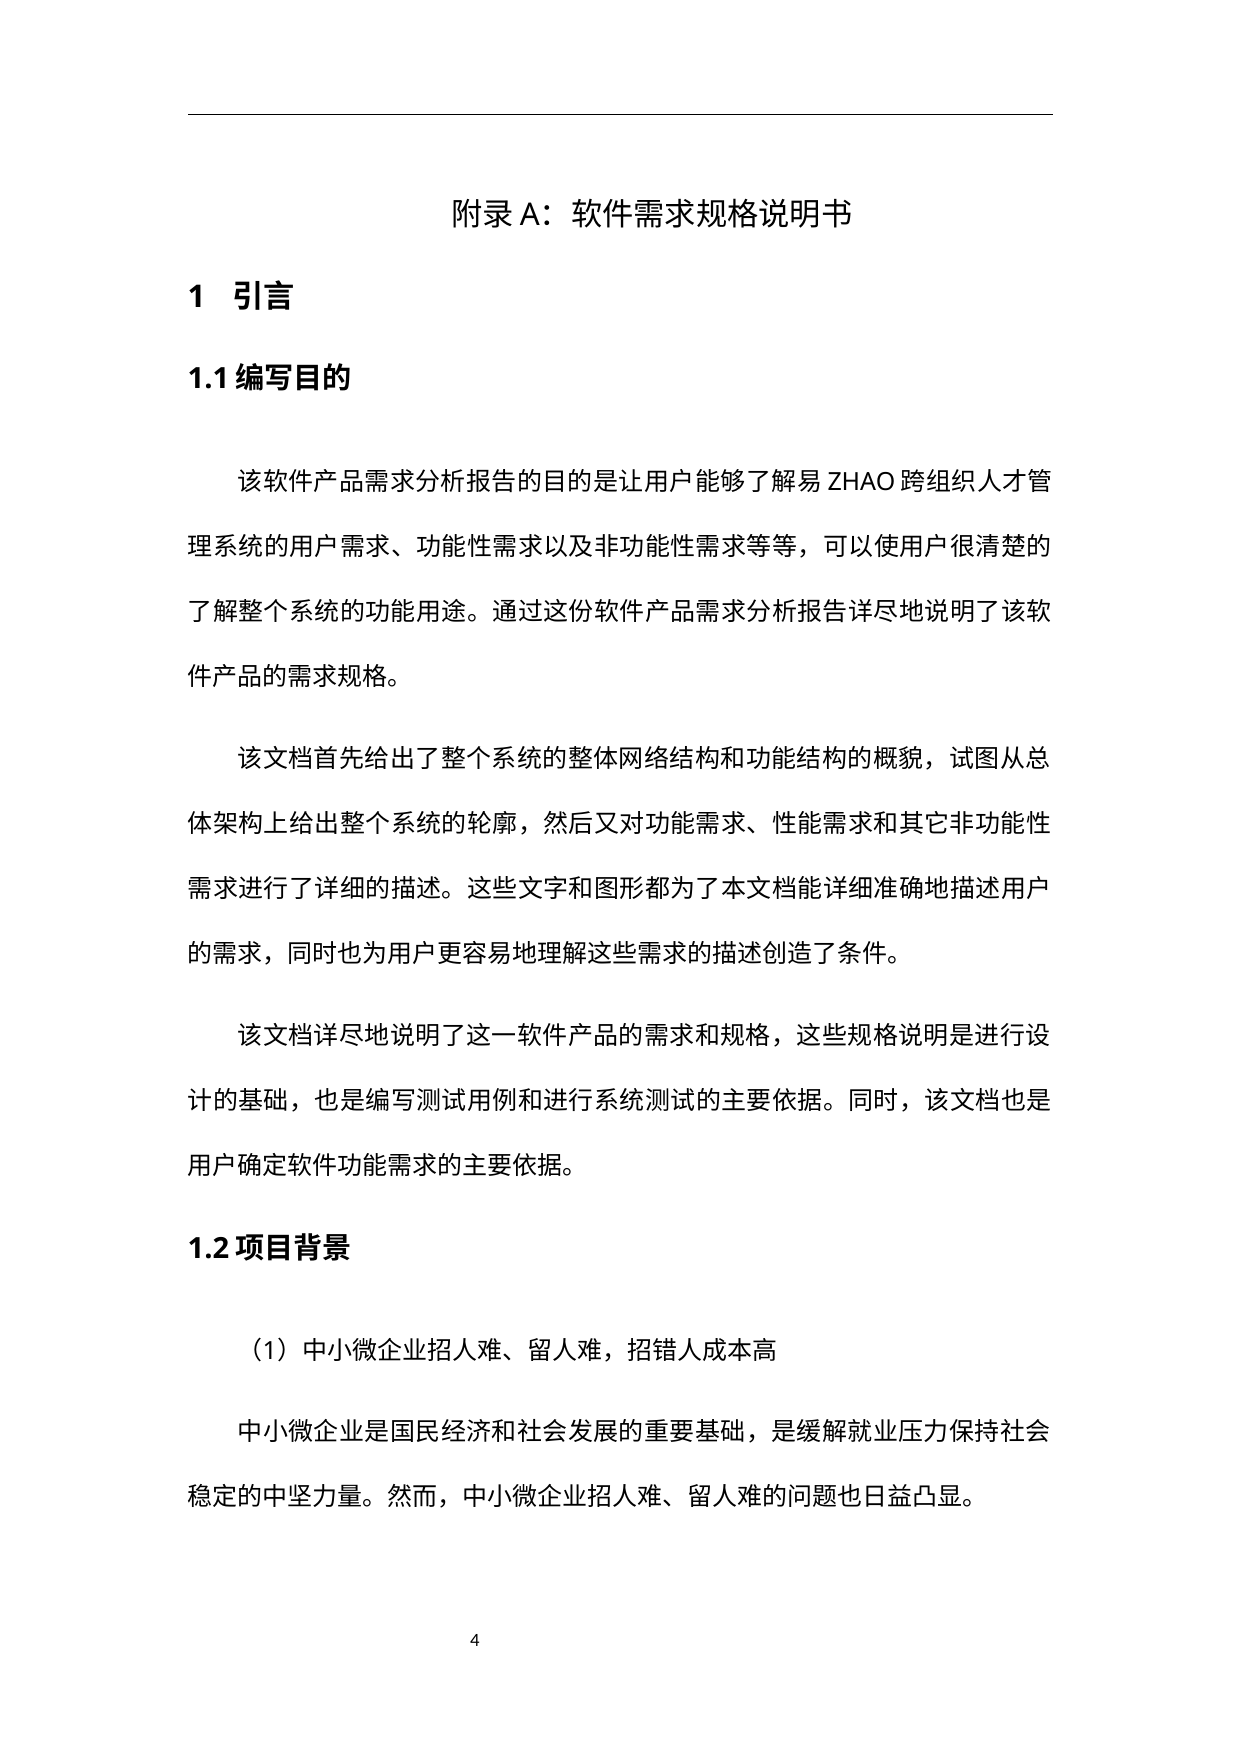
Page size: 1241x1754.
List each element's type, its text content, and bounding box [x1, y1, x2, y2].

text 该软件产品需求分析报告的目的是让用户能够了解易ZHAO跨组织人才管理系统的用户需求、功能性需求以及非功能性需求等等，可以使用户很清楚的了解整个系统的功能用途。通过这份软件产品需求分析报告详尽地说明了该软件产品的需求规格。 [187, 447, 1053, 707]
text （1）中小微企业招人难、留人难，招错人成本高 [187, 1316, 1053, 1381]
subtitle 引言 [187, 261, 1053, 326]
subtitle 1.2项目背景 [187, 1213, 1053, 1278]
subtitle 1.1编写目的 [187, 343, 1053, 408]
text 中小微企业是国民经济和社会发展的重要基础，是缓解就业压力保持社会稳定的中坚力量。然而，中小微企业招人难、留人难的问题也日益凸显。 [187, 1397, 1053, 1527]
text 该文档首先给出了整个系统的整体网络结构和功能结构的概貌，试图从总体架构上给出整个系统的轮廓，然后又对功能需求、性能需求和其它非功能性需求进行了详细的描述。这些文字和图形都为了本文档能详细准确地描述用户的需求，同时也为用户更容易地理解这些需求的描述创造了条件。 [187, 724, 1053, 984]
subtitle 附录A：软件需求规格说明书 [187, 179, 1053, 244]
text 该文档详尽地说明了这一软件产品的需求和规格，这些规格说明是进行设计的基础，也是编写测试用例和进行系统测试的主要依据。同时，该文档也是用户确定软件功能需求的主要依据。 [187, 1001, 1053, 1196]
